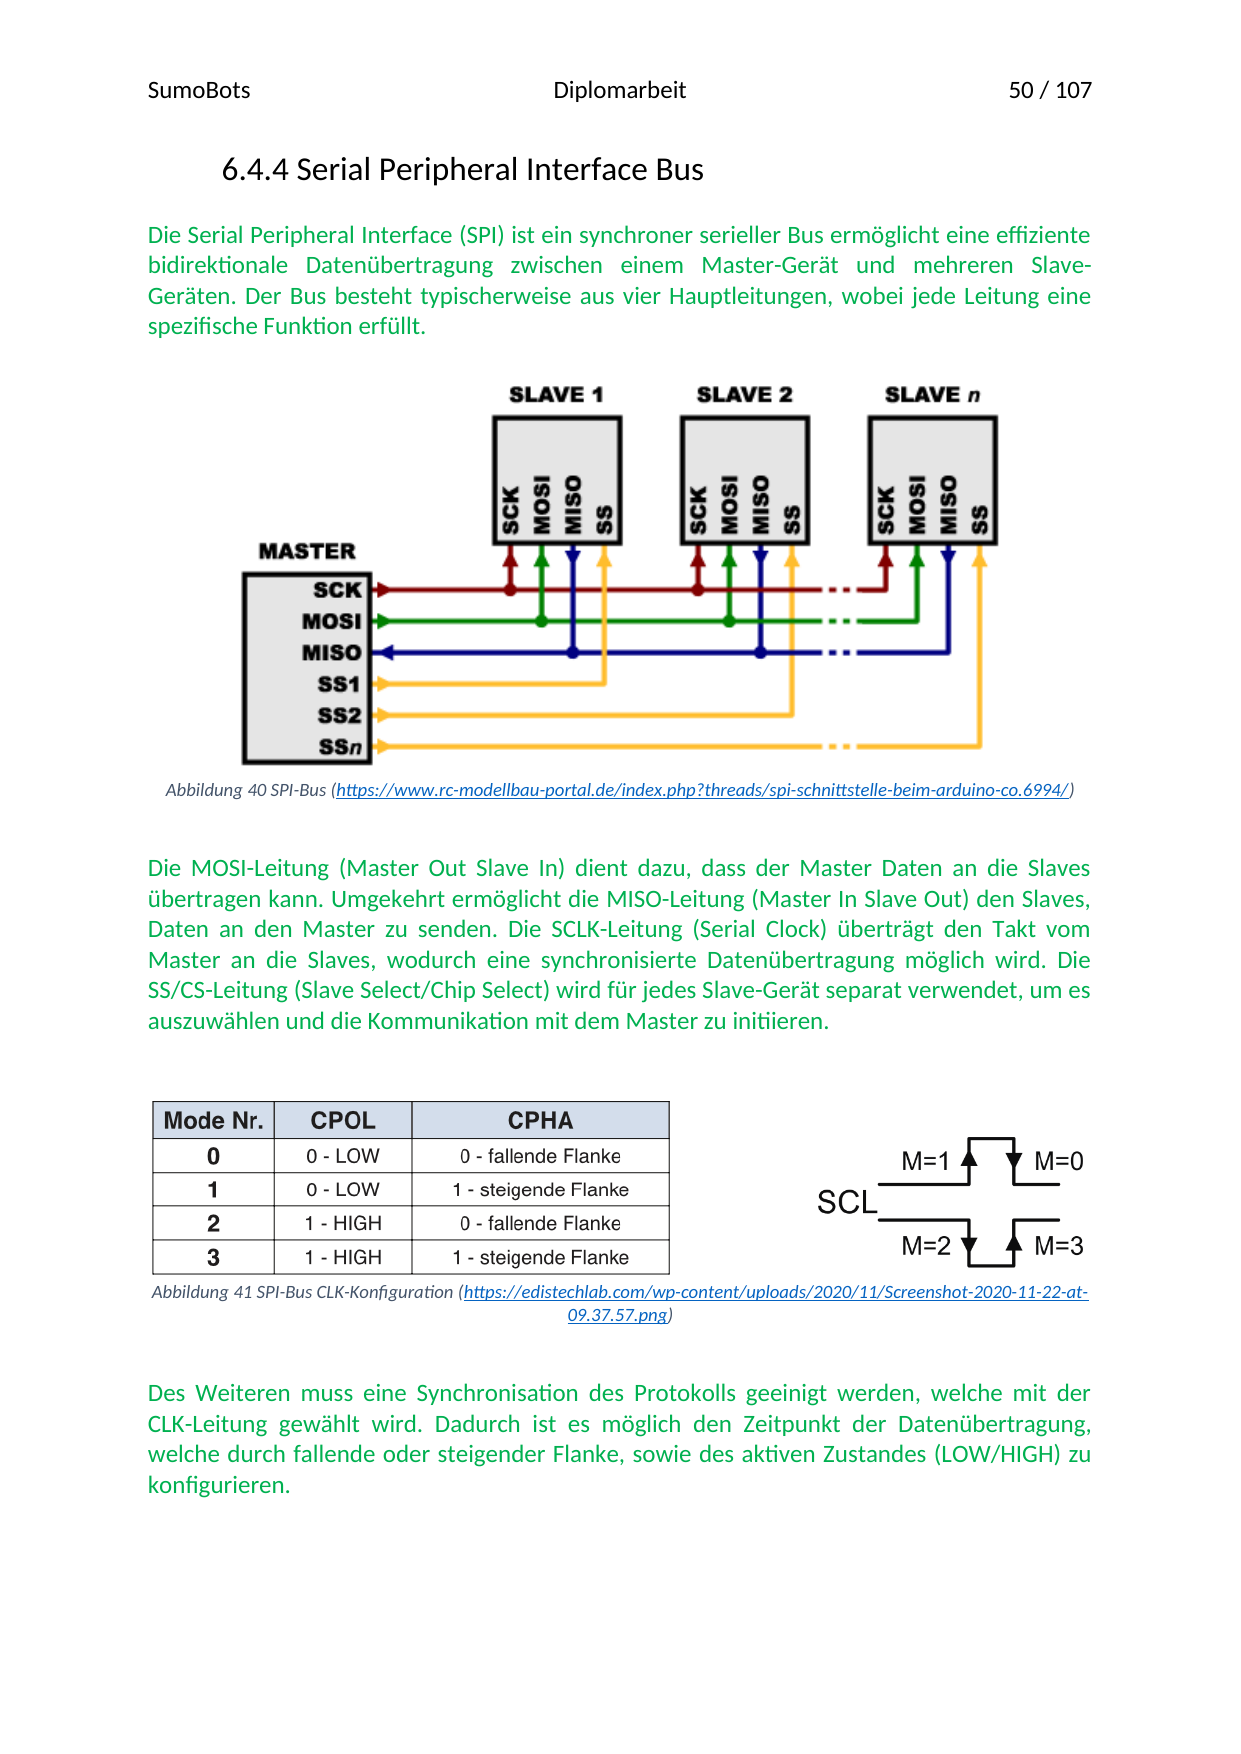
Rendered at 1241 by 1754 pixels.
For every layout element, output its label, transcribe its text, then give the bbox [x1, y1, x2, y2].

text Abbildung 41 SPI-Bus CLK-Konfiguration (https://edistechlab.com/wp-content/uploads/2020/11/Screenshot-2020-11-22-at-09.37.57.png) [148, 1281, 1093, 1326]
subtitle Serial Peripheral Interface Bus [221, 148, 1093, 188]
text Die Serial Peripheral Interface (SPI) ist ein synchroner serieller Bus ermöglicht eine effiziente bidirektionale Datenübertragung zwischen einem Master-Gerät und mehreren Slave-Geräten. Der Bus besteht typischerweise aus vier Hauptleitungen, wobei jede Leitung eine spezifische Funktion erfüllt. [148, 219, 1093, 341]
picture [229, 371, 1011, 778]
text Des Weiteren muss eine Synchronisation des Protokolls geeinigt werden, welche mit der CLK-Leitung gewählt wird. Dadurch ist es möglich den Zeitpunkt der Datenübertragung, welche durch fallende oder steigender Flanke, sowie des aktiven Zustandes (LOW/HIGH) zu konfigurieren. [148, 1377, 1093, 1499]
text Die MOSI-Leitung (Master Out Slave In) dient dazu, dass der Master Daten an die Slaves übertragen kann. Umgekehrt ermöglicht die MISO-Leitung (Master In Slave Out) den Slaves, Daten an den Master zu senden. Die SCLK-Leitung (Serial Clock) überträgt den Takt vom Master an die Slaves, wodurch eine synchronisierte Datenübertragung möglich wird. Die SS/CS-Leitung (Slave Select/Chip Select) wird für jedes Slave-Gerät separat verwendet, um es auszuwählen und die Kommunikation mit dem Master zu initiieren. [148, 852, 1093, 1035]
picture [147, 1096, 1093, 1281]
text Abbildung 40 SPI-Bus (https://www.rc-modellbau-portal.de/index.php?threads/spi-schnittstelle-beim-arduino-co.6994/) [148, 778, 1093, 801]
